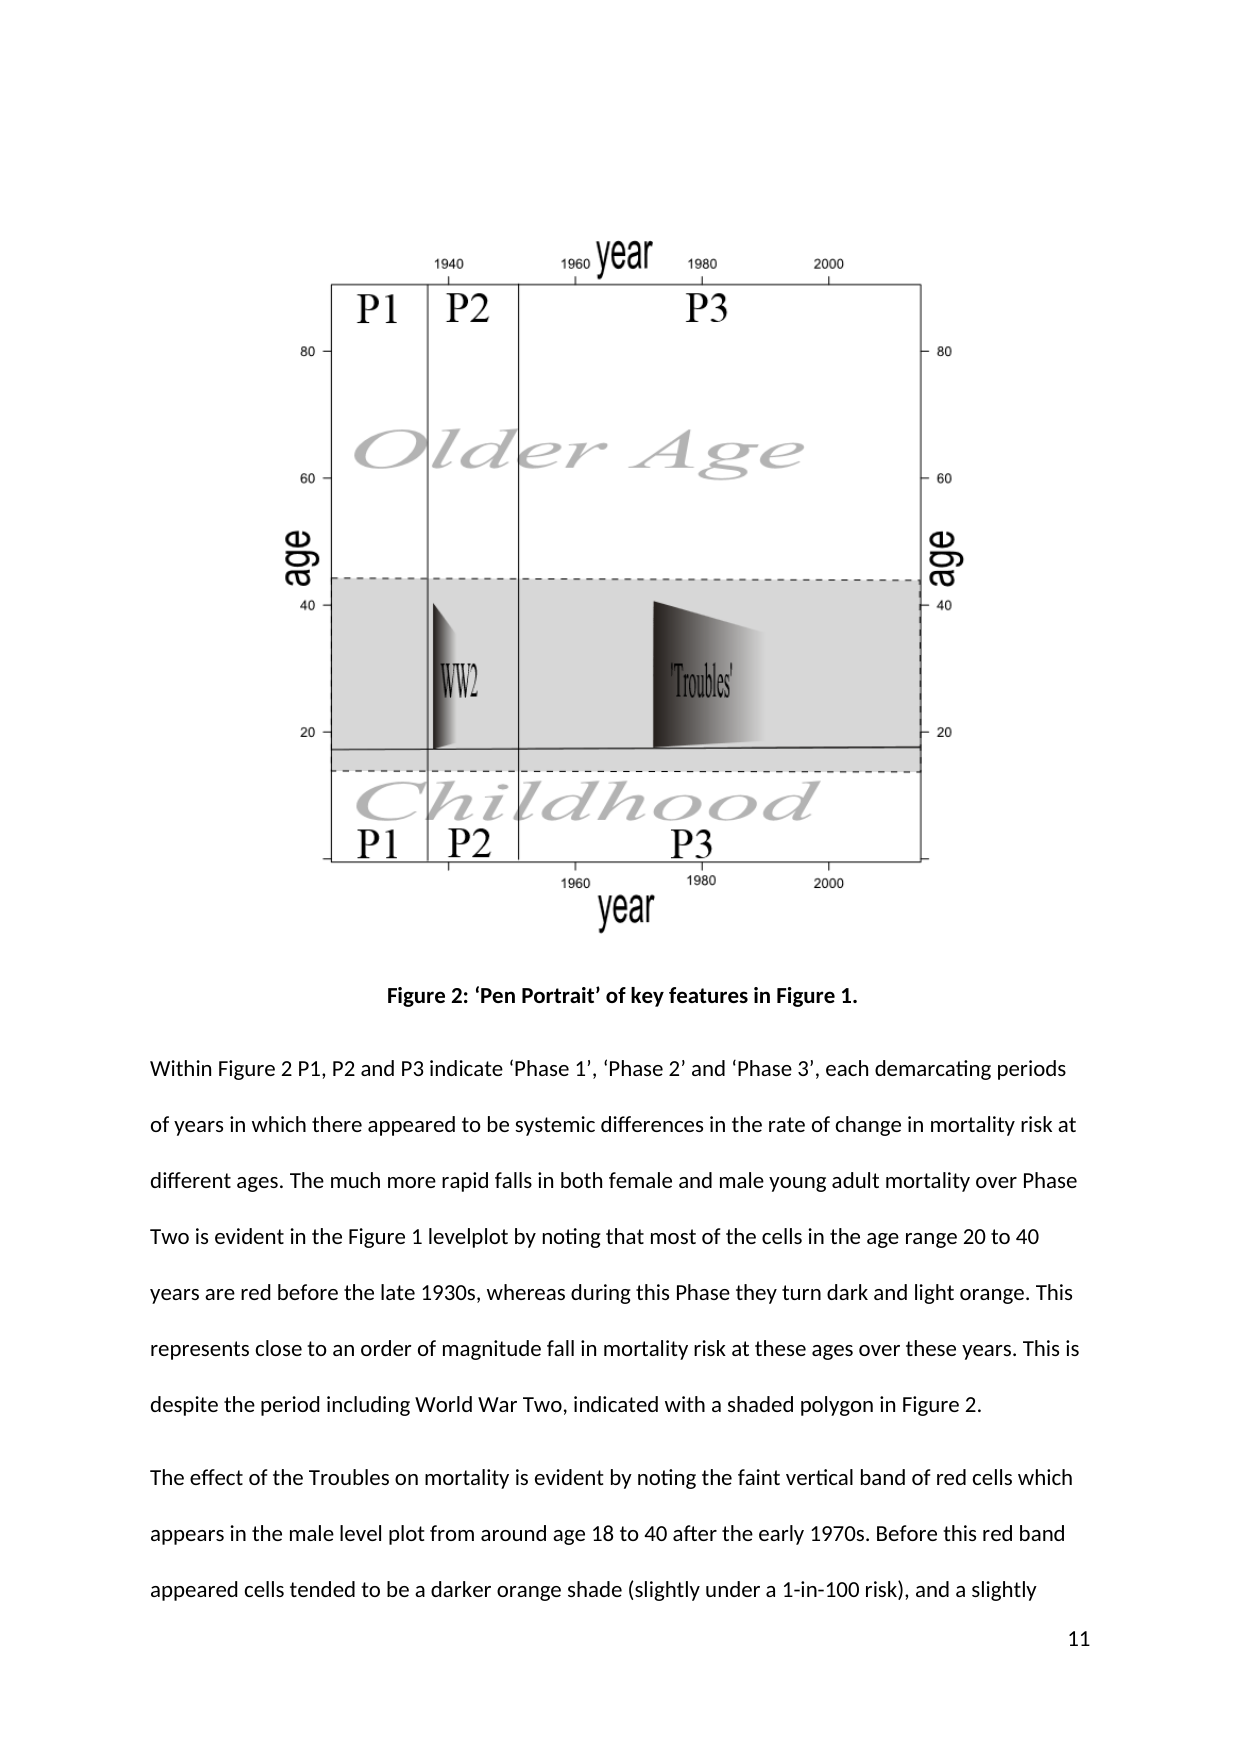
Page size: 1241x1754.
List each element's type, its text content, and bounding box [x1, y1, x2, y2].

text Within Figure 2 P1, P2 and P3 indicate ‘Phase 1’, ‘Phase 2’ and ‘Phase 3’, each demarcating periods of years in which there appeared to be systemic differences in the rate of change in mortality risk at different ages. The much more rapid falls in both female and male young adult mortality over Phase Two is evident in the Figure 1 levelplot by noting that most of the cells in the age range 20 to 40 years are red before the late 1930s, whereas during this Phase they turn dark and light orange. This represents close to an order of magnitude fall in mortality risk at these ages over these years. This is despite the period including World War Two, indicated with a shaded polygon in Figure 2. [150, 1054, 1090, 1418]
text Figure 2: ‘Pen Portrait’ of key features in Figure 1. [150, 981, 1090, 1009]
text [150, 1463, 1090, 1603]
picture [263, 222, 977, 937]
